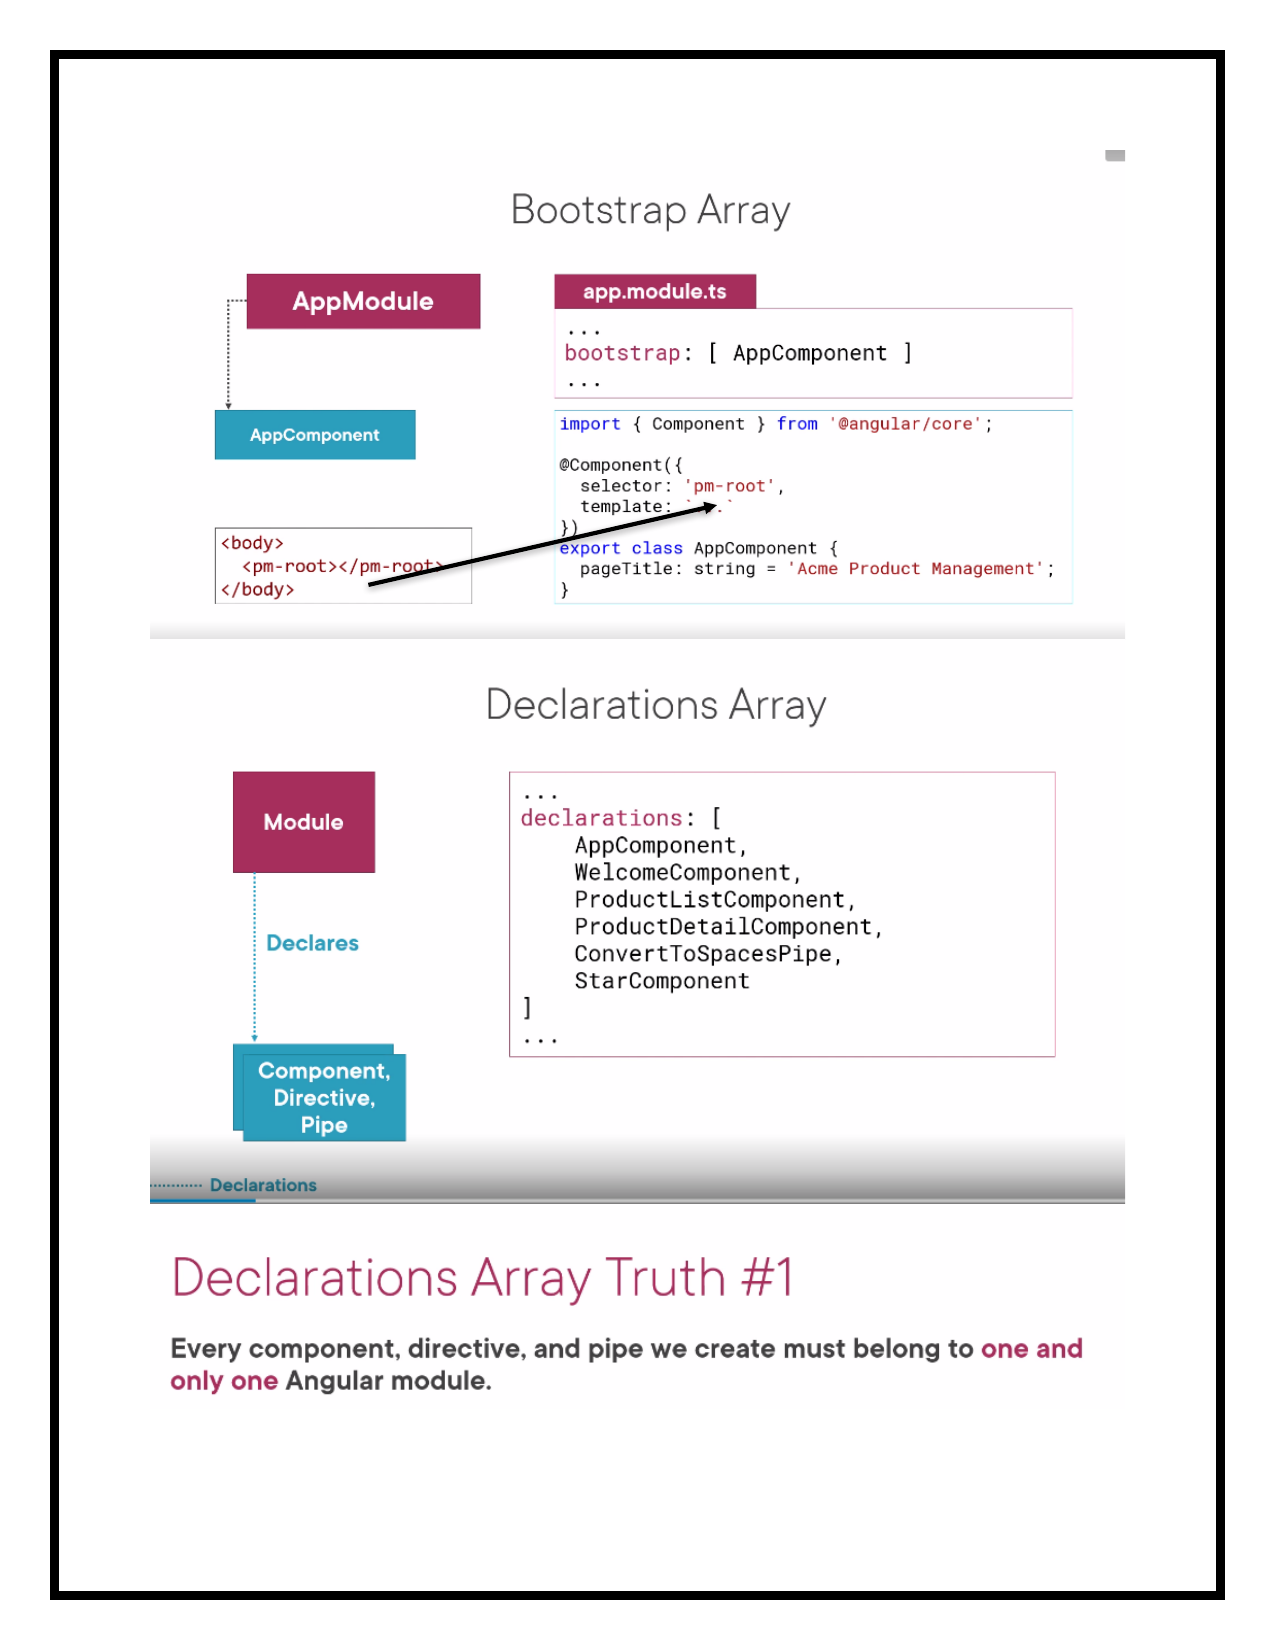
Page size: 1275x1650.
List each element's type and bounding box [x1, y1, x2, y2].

picture [150, 150, 1125, 1409]
